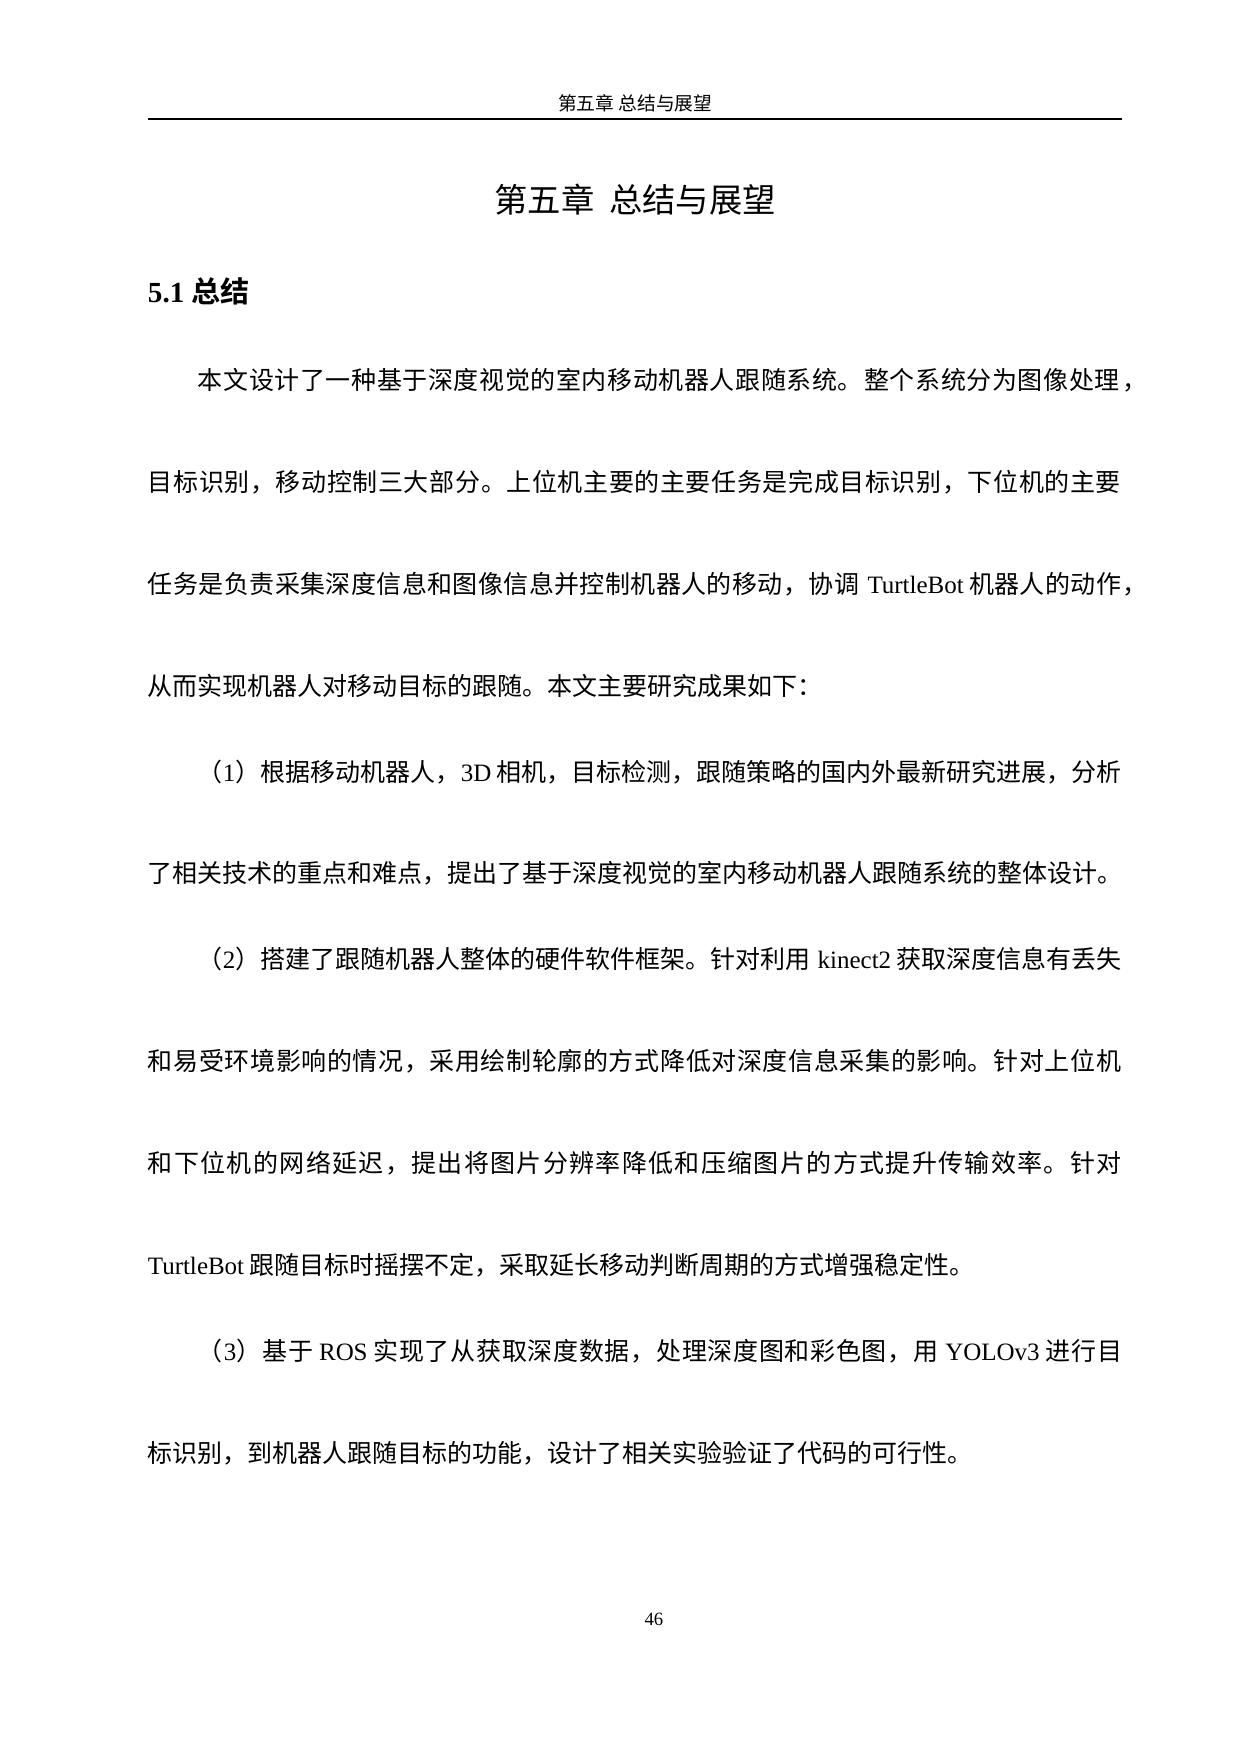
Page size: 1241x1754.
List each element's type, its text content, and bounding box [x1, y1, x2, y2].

text 本文设计了一种基于深度视觉的室内移动机器人跟随系统。整个系统分为图像处理，目标识别，移动控制三大部分。上位机主要的主要任务是完成目标识别，下位机的主要任务是负责采集深度信息和图像信息并控制机器人的移动，协调TurtleBot机器人的动作，从而实现机器人对移动目标的跟随。本文主要研究成果如下： [148, 344, 1122, 718]
text （1）根据移动机器人，3D相机，目标检测，跟随策略的国内外最新研究进展，分析了相关技术的重点和难点，提出了基于深度视觉的室内移动机器人跟随系统的整体设计。 [148, 736, 1122, 906]
text 5.1 总结 [148, 255, 1122, 323]
text （3）基于ROS实现了从获取深度数据，处理深度图和彩色图，用YOLOv3进行目标识别，到机器人跟随目标的功能，设计了相关实验验证了代码的可行性。 [148, 1316, 1122, 1486]
text （2）搭建了跟随机器人整体的硬件软件框架。针对利用kinect2获取深度信息有丢失和易受环境影响的情况，采用绘制轮廓的方式降低对深度信息采集的影响。针对上位机和下位机的网络延迟，提出将图片分辨率降低和压缩图片的方式提升传输效率。针对TurtleBot跟随目标时摇摆不定，采取延长移动判断周期的方式增强稳定性。 [148, 924, 1122, 1298]
text 第五章 总结与展望 [148, 164, 1122, 232]
